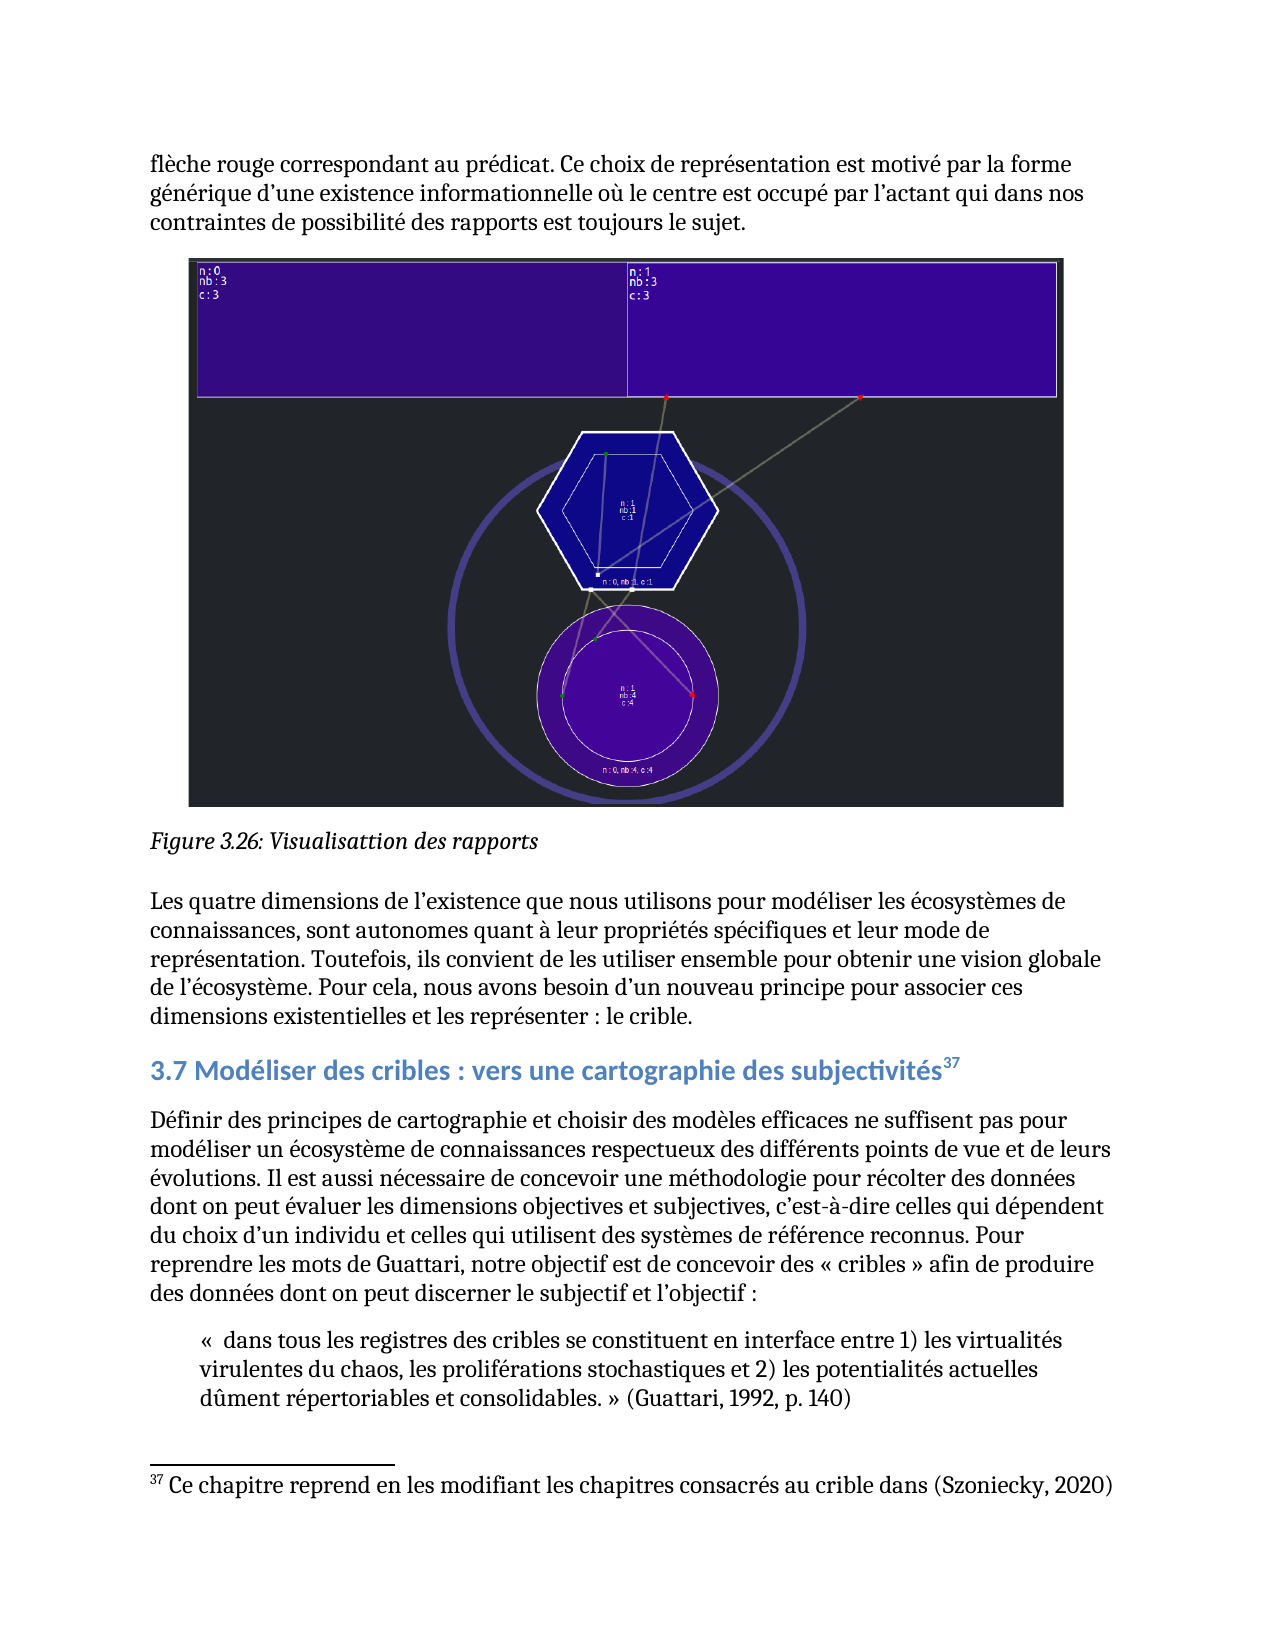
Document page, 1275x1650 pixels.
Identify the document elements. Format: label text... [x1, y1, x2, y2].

text « dans tous les registres des cribles se constituent en interface entre 1) les virtualités virulentes du chaos, les proliférations stochastiques et 2) les potentialités actuelles dûment répertoriables et consolidables. » (Guattari, 1992, p. 140) [200, 1326, 1075, 1412]
subtitle 3.7 Modéliser des cribles : vers une cartographie des subjectivités [150, 1052, 1125, 1087]
table_header Figure 3.26: Visualisattion des rapports [139, 255, 1114, 868]
text Définir des principes de cartographie et choisir des modèles efficaces ne suffisent pas pour modéliser un écosystème de connaissances respectueux des différents points de vue et de leurs évolutions. Il est aussi nécessaire de concevoir une méthodologie pour récolter des données dont on peut évaluer les dimensions objectives et subjectives, c’est-à-dire celles qui dépendent du choix d’un individu et celles qui utilisent des systèmes de référence reconnus. Pour reprendre les mots de Guattari, notre objectif est de concevoir des « cribles » afin de produire des données dont on peut discerner le subjectif et l’objectif : [150, 1106, 1125, 1307]
picture [188, 258, 1064, 807]
text Les quatre dimensions de l’existence que nous utilisons pour modéliser les écosystèmes de connaissances, sont autonomes quant à leur propriétés spécifiques et leur mode de représentation. Toutefois, ils convient de les utiliser ensemble pour obtenir une vision globale de l’écosystème. Pour cela, nous avons besoin d’un nouveau principe pour associer ces dimensions existentielles et les représenter : le crible. [150, 887, 1125, 1031]
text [150, 150, 1125, 236]
